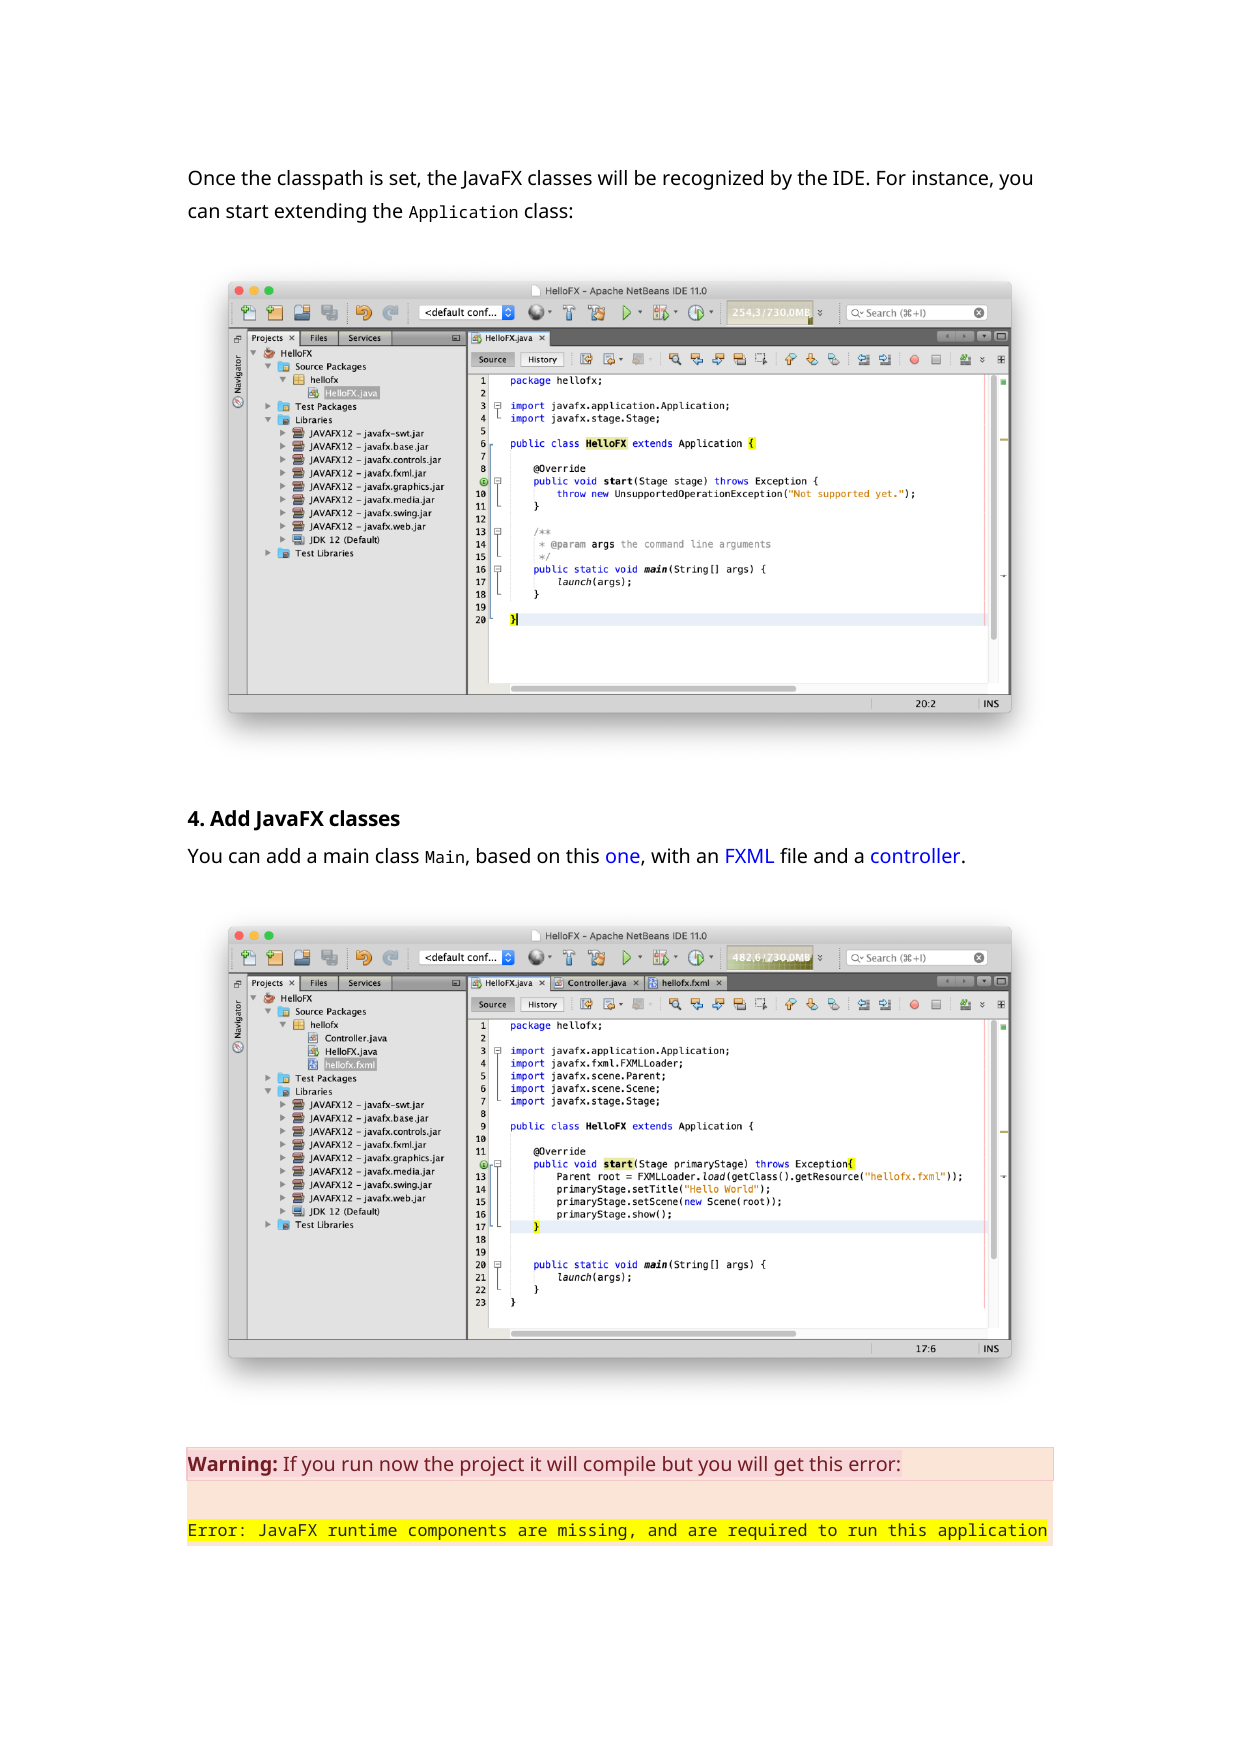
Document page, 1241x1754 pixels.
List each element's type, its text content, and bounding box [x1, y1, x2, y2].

picture [187, 254, 1052, 767]
text Warning: If you run now the project it will compile but you will get this error: [188, 1448, 1053, 1480]
text Error: JavaFX runtime components are missing, and are required to run this application [187, 1514, 1053, 1546]
text Once the classpath is set, the JavaFX classes will be recognized by the IDE. For instance, you can start extending the Application class: [187, 162, 1053, 227]
subtitle 4. Add JavaFX classes [187, 802, 1053, 834]
picture [187, 899, 1052, 1412]
text You can add a main class Main, based on this one, with an FXML file and a controller. [187, 839, 1053, 872]
